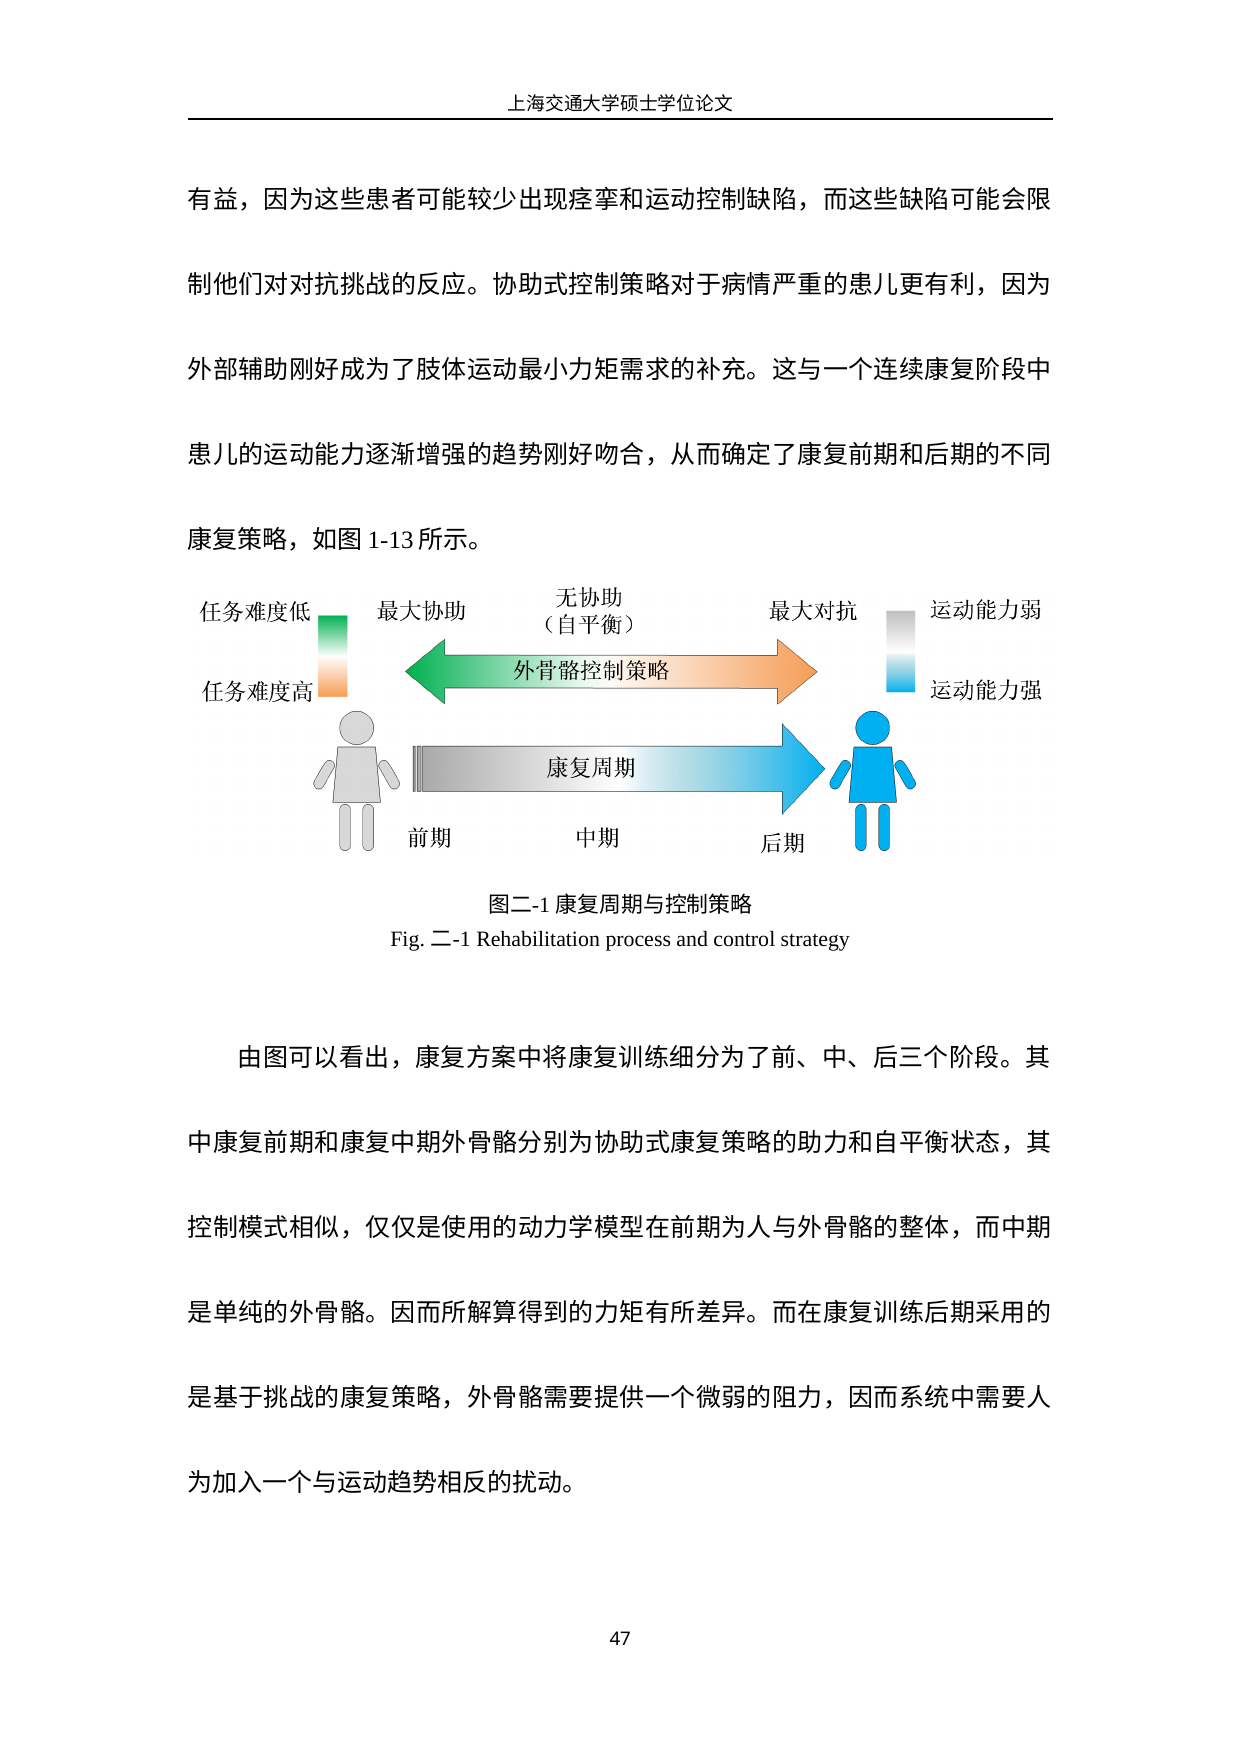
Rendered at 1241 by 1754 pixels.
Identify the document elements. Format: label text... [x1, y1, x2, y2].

picture [187, 580, 1053, 865]
text 康复周期与控制策略 [187, 886, 1053, 920]
text 由图可以看出，康复方案中将康复训练细分为了前、中、后三个阶段。其中康复前期和康复中期外骨骼分别为协助式康复策略的助力和自平衡状态，其控制模式相似，仅仅是使用的动力学模型在前期为人与外骨骼的整体，而中期是单纯的外骨骼。因而所解算得到的力矩有所差异。而在康复训练后期采用的是基于挑战的康复策略，外骨骼需要提供一个微弱的阻力，因而系统中需要人为加入一个与运动趋势相反的扰动。 [187, 1022, 1053, 1514]
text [187, 164, 1053, 571]
text Rehabilitation process and control strategy [187, 920, 1053, 954]
